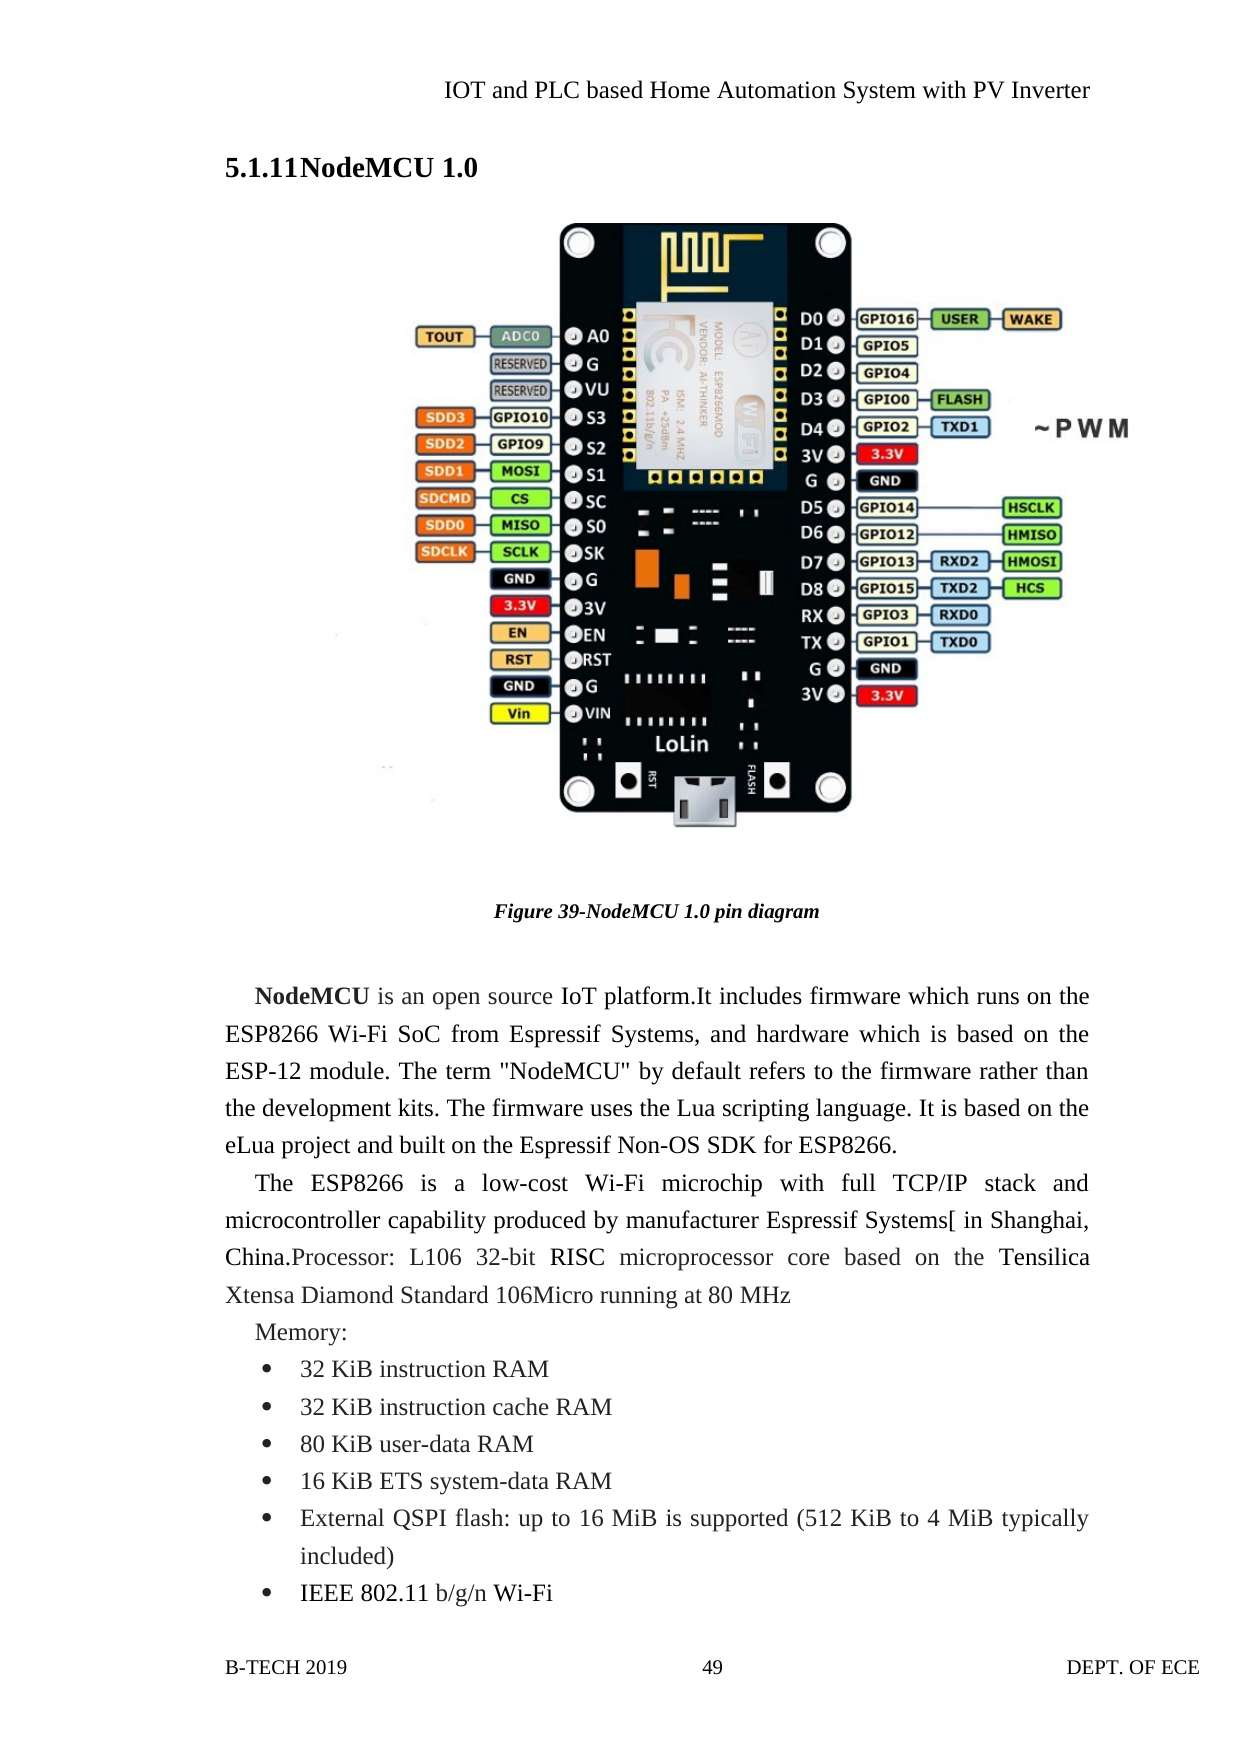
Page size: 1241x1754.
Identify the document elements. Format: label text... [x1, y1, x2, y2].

list 80 KiB user-data RAM [262, 1429, 1090, 1458]
subtitle NodeMCU 1.0 [225, 150, 1090, 183]
list 32 KiB instruction RAM [262, 1354, 1090, 1383]
list 32 KiB instruction cache RAM [262, 1392, 1090, 1420]
list External QSPI flash: up to 16 MiB is supported (512 KiB to 4 MiB typically included) [262, 1503, 1090, 1569]
picture [280, 223, 1198, 830]
text The ESP8266 is a low-cost Wi-Fi microchip with full TCP/IP stack and microcontroller capability produced by manufacturer Espressif Systems[ in Shanghai, China.Processor: L106 32-bit RISC microprocessor core based on the Tensilica Xtensa Diamond Standard 106Micro running at 80 MHz [225, 1168, 1090, 1308]
list IEEE 802.11 b/g/n Wi-Fi [262, 1578, 1090, 1607]
text Figure 39-NodeMCU 1.0 pin diagram [225, 899, 1090, 923]
text Memory: [225, 1317, 1090, 1346]
list 16 KiB ETS system-data RAM [262, 1466, 1090, 1495]
text NodeMCU is an open source IoT platform.It includes firmware which runs on the ESP8266 Wi-Fi SoC from Espressif Systems, and hardware which is based on the ESP-12 module. The term "NodeMCU" by default refers to the firmware rather than the development kits. The firmware uses the Lua scripting language. It is based on the eLua project and built on the Espressif Non-OS SDK for ESP8266. [225, 981, 1090, 1159]
